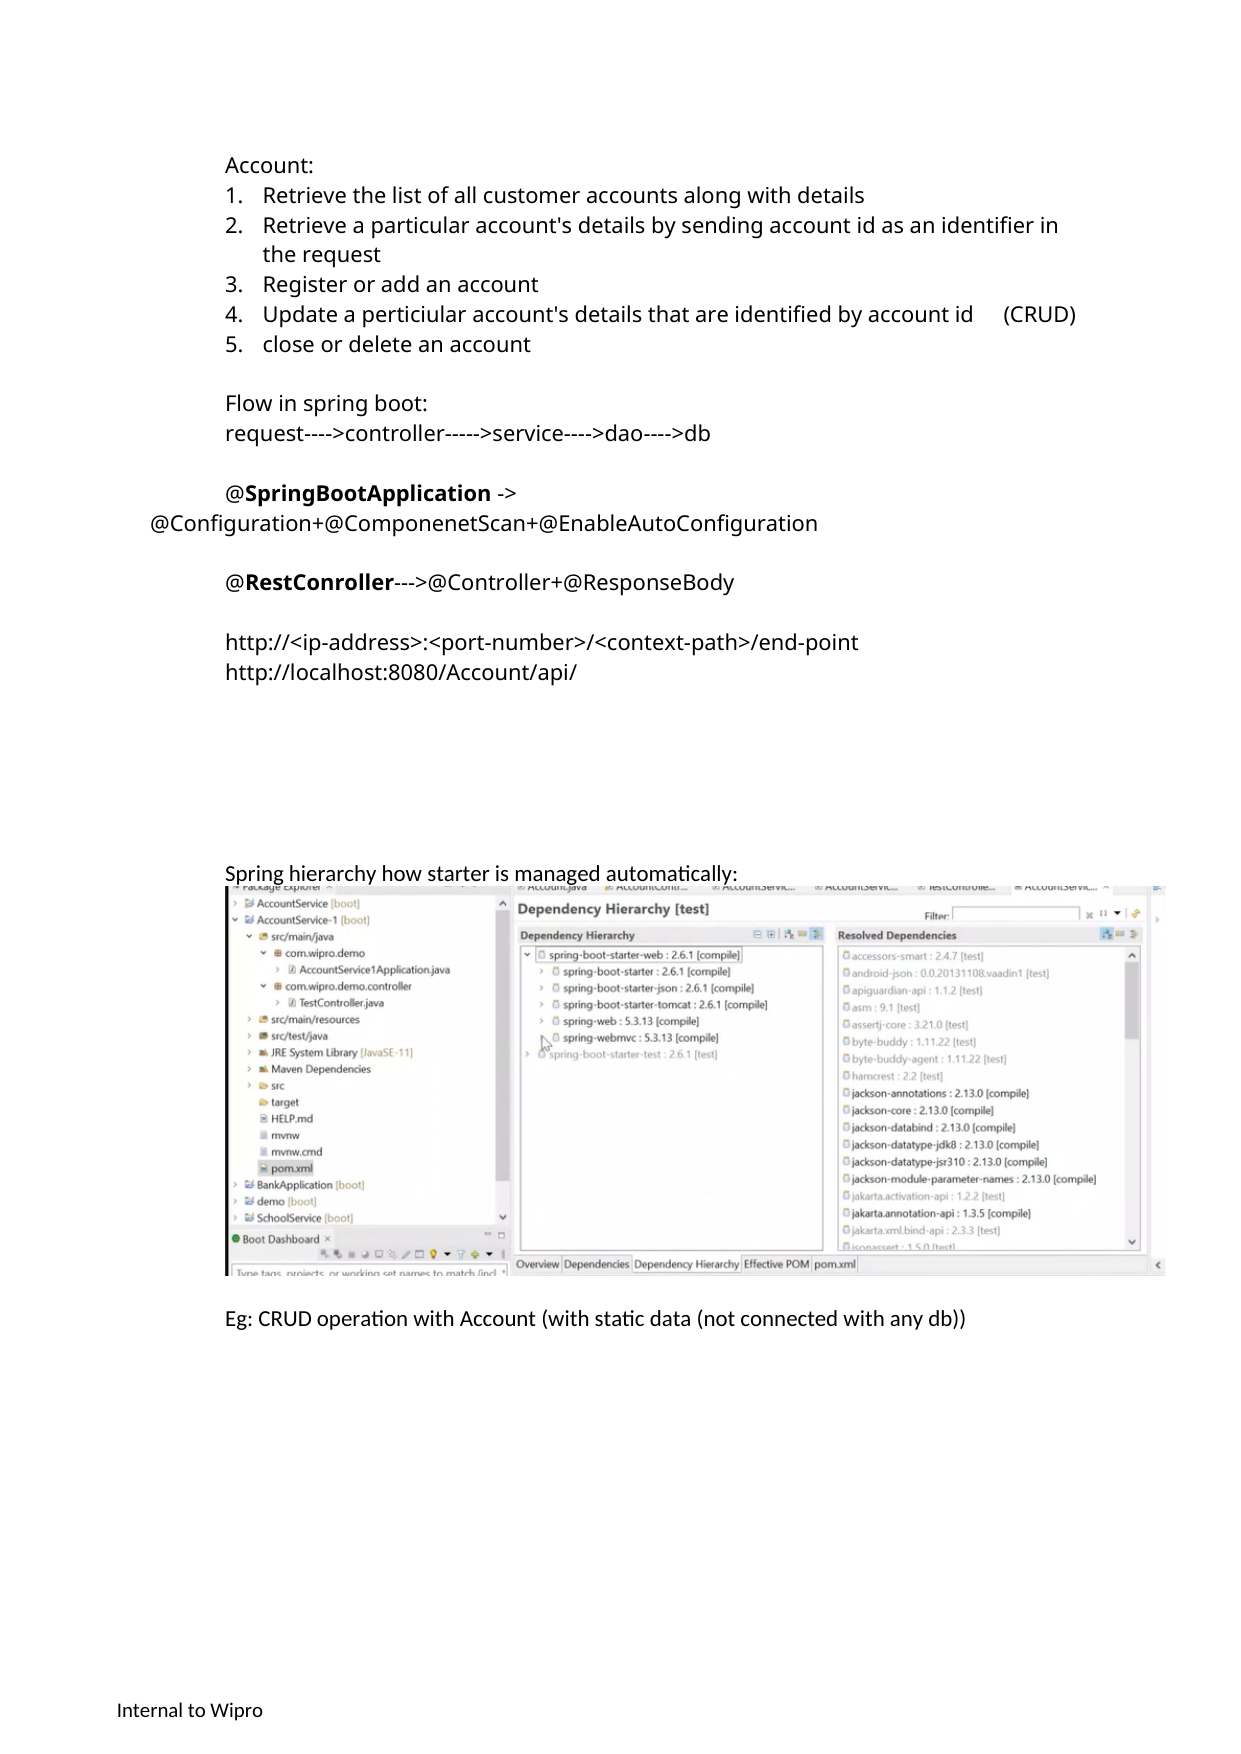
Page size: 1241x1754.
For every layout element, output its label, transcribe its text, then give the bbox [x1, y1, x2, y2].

text http://localhost:8080/Account/api/ [150, 656, 1090, 686]
list Retrieve the list of all customer accounts along with details [225, 180, 1090, 209]
text request---->controller----->service---->dao---->db [150, 418, 1090, 448]
text @SpringBootApplication -> @Configuration+@ComponenetScan+@EnableAutoConfiguration [150, 478, 1090, 537]
text Spring hierarchy how starter is managed automatically: [150, 859, 1090, 887]
text @RestConroller--->@Controller+@ResponseBody [150, 567, 1090, 597]
text http://<ip-address>:<port-number>/<context-path>/end-point [150, 627, 1090, 656]
text Eg: CRUD operation with Account (with static data (not connected with any db)) [150, 1304, 1090, 1332]
picture [225, 886, 1166, 1276]
list close or delete an account [225, 329, 1090, 358]
list Retrieve a particular account's details by sending account id as an identifier in the request [225, 209, 1090, 269]
list Update a perticiular account's details that are identified by account id (CRUD) [225, 299, 1090, 329]
text Account: [150, 150, 1090, 180]
list Register or add an account [225, 269, 1090, 299]
text Flow in spring boot: [150, 388, 1090, 418]
